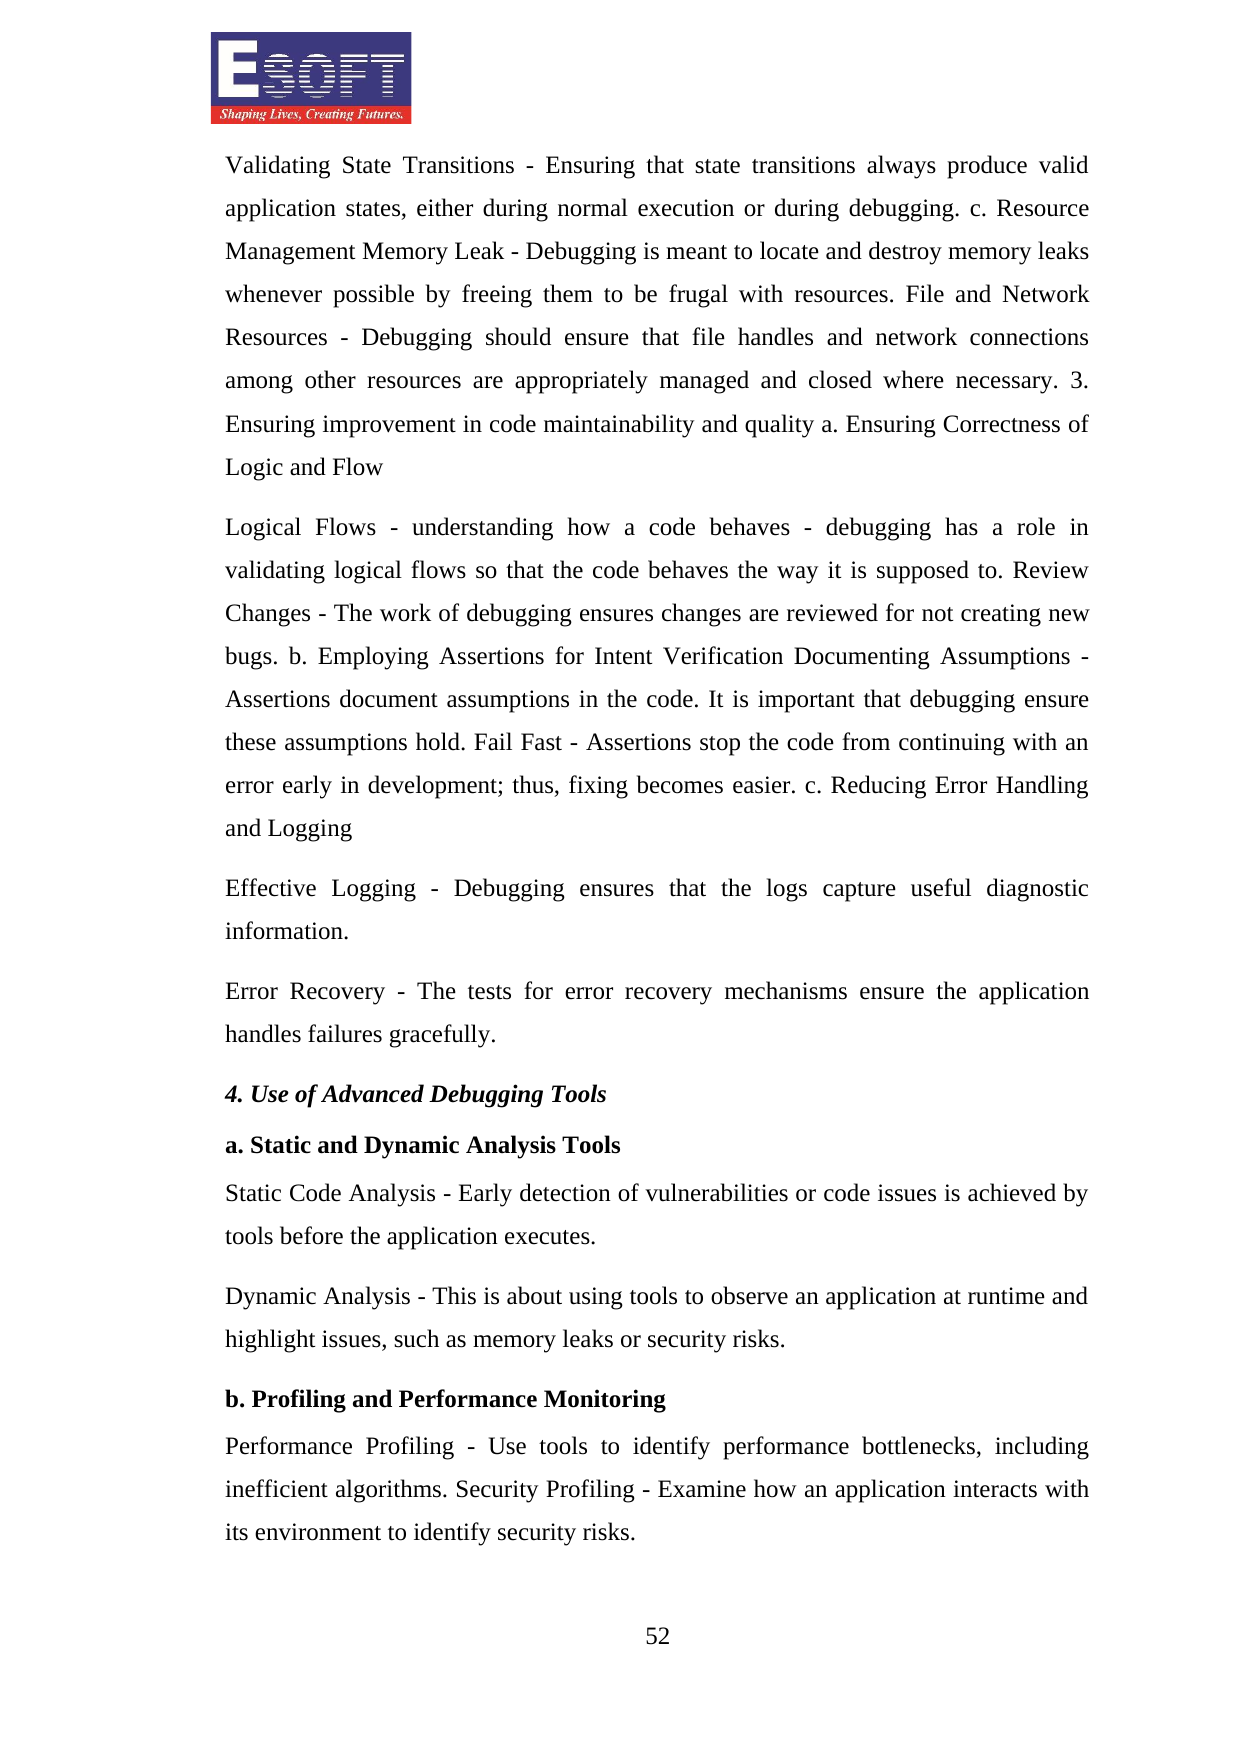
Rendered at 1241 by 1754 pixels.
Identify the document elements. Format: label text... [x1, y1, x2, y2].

text Dynamic Analysis - This is about using tools to observe an application at runtime and highlight issues, such as memory leaks or security risks. [225, 1281, 1090, 1353]
picture [210, 32, 412, 124]
subtitle b. Profiling and Performance Monitoring [225, 1384, 1090, 1412]
text Logical Flows - understanding how a code behaves - debugging has a role in validating logical flows so that the code behaves the way it is supposed to. Review Changes - The work of debugging ensures changes are reviewed for not creating new bugs. b. Employing Assertions for Intent Verification Documenting Assumptions - Assertions document assumptions in the code. It is important that debugging ensure these assumptions hold. Fail Fast - Assertions stop the code from continuing with an error early in development; thus, fixing becomes easier. c. Reducing Error Handling and Logging [225, 512, 1090, 842]
text Effective Logging - Debugging ensures that the logs capture useful diagnostic information. [225, 873, 1090, 945]
text Error Recovery - The tests for error recovery mechanisms ensure the application handles failures gracefully. [225, 976, 1090, 1048]
subtitle a. Static and Dynamic Analysis Tools [225, 1131, 1090, 1159]
text Validating State Transitions - Ensuring that state transitions always produce valid application states, either during normal execution or during debugging. c. Resource Management Memory Leak - Debugging is meant to locate and destroy memory leaks whenever possible by freeing them to be frugal with resources. File and Network Resources - Debugging should ensure that file handles and network connections among other resources are appropriately managed and closed where necessary. 3. Ensuring improvement in code maintainability and quality a. Ensuring Correctness of Logic and Flow [225, 150, 1090, 481]
text Performance Profiling - Use tools to identify performance bottlenecks, including inefficient algorithms. Security Profiling - Examine how an application interacts with its environment to identify security risks. [225, 1431, 1090, 1546]
text Static Code Analysis - Early detection of vulnerabilities or code issues is achieved by tools before the application executes. [225, 1178, 1090, 1250]
subtitle 4. Use of Advanced Debugging Tools [225, 1079, 1090, 1108]
